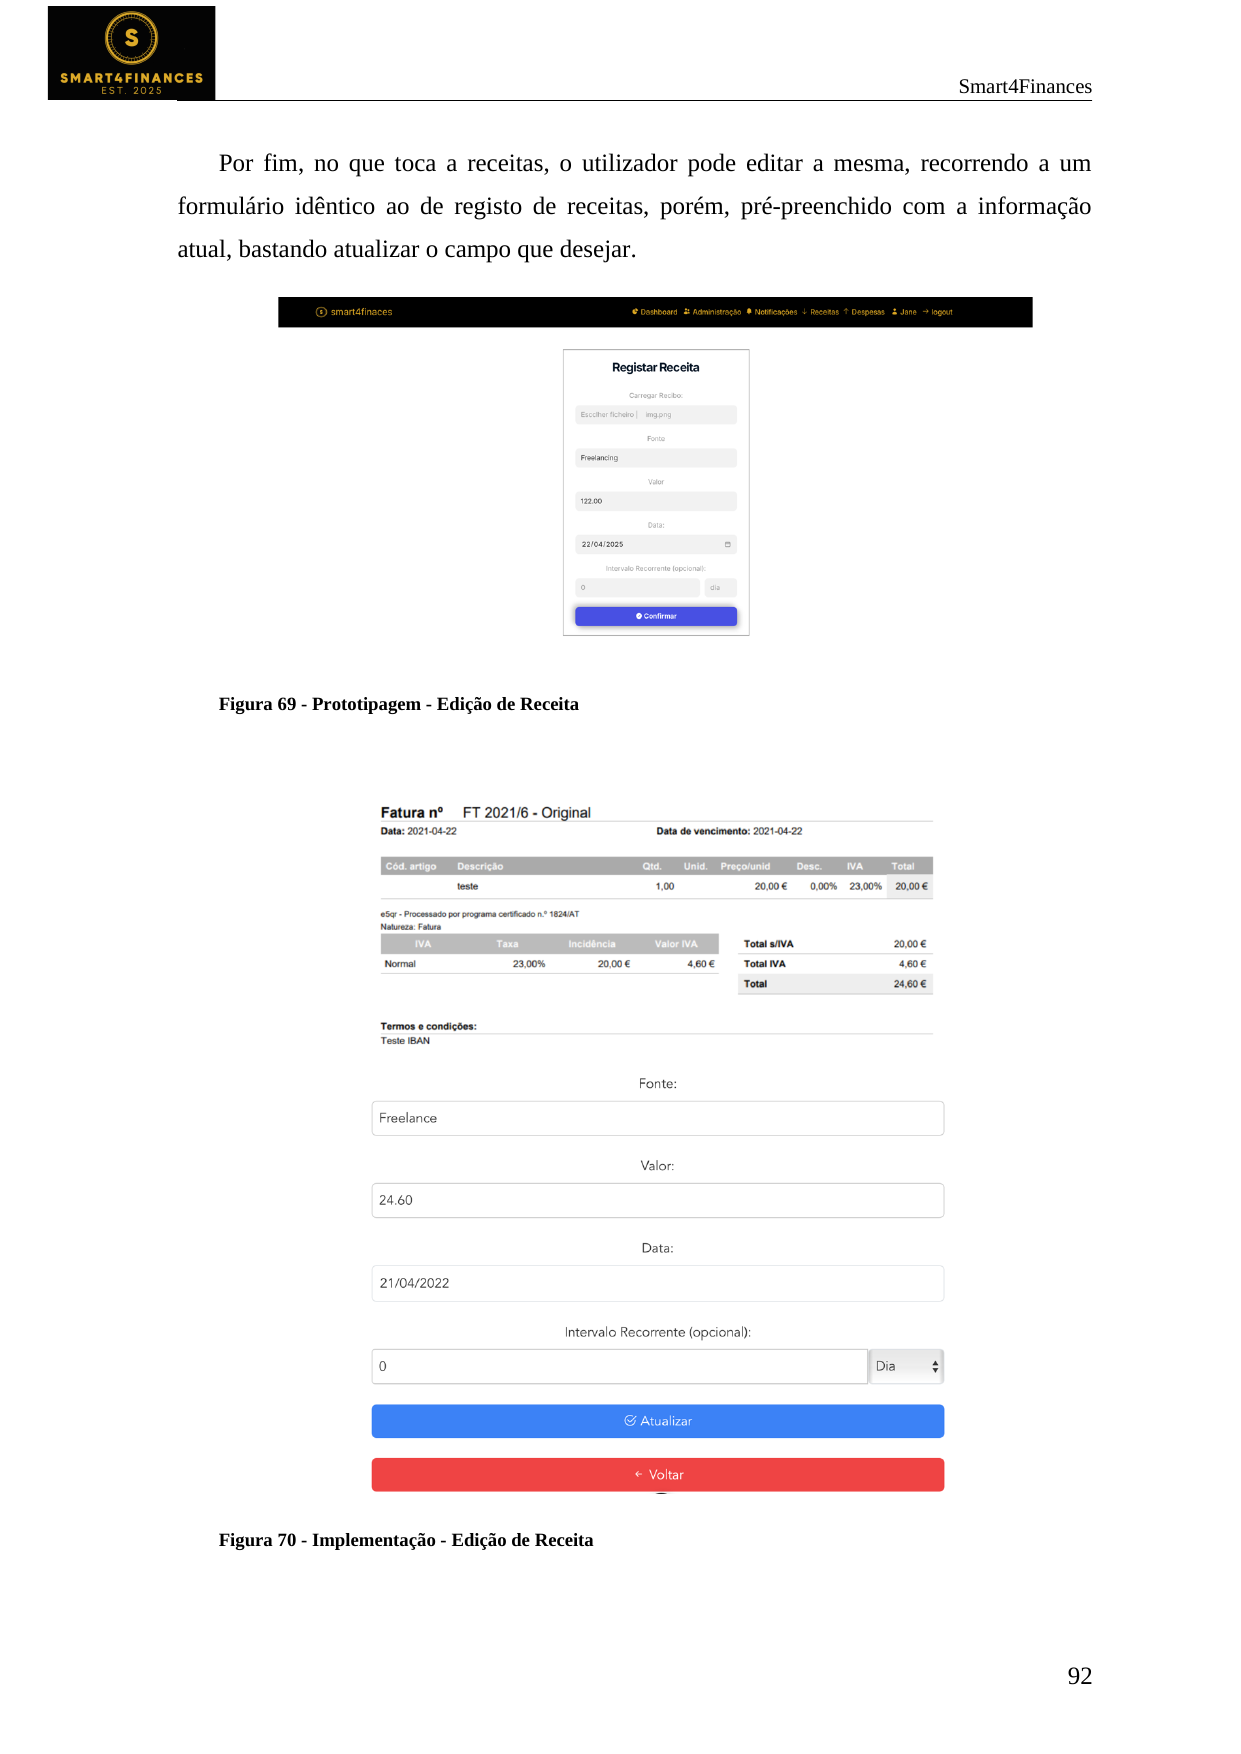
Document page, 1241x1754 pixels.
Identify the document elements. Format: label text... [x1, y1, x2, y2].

picture [353, 798, 958, 1494]
picture [278, 297, 1033, 658]
text Por fim, no que toca a receitas, o utilizador pode editar a mesma, recorrendo a um formulário idêntico ao de registo de receitas, porém, pré-preenchido com a informação atual, bastando atualizar o campo que desejar. [177, 148, 1092, 263]
picture [47, 6, 216, 100]
